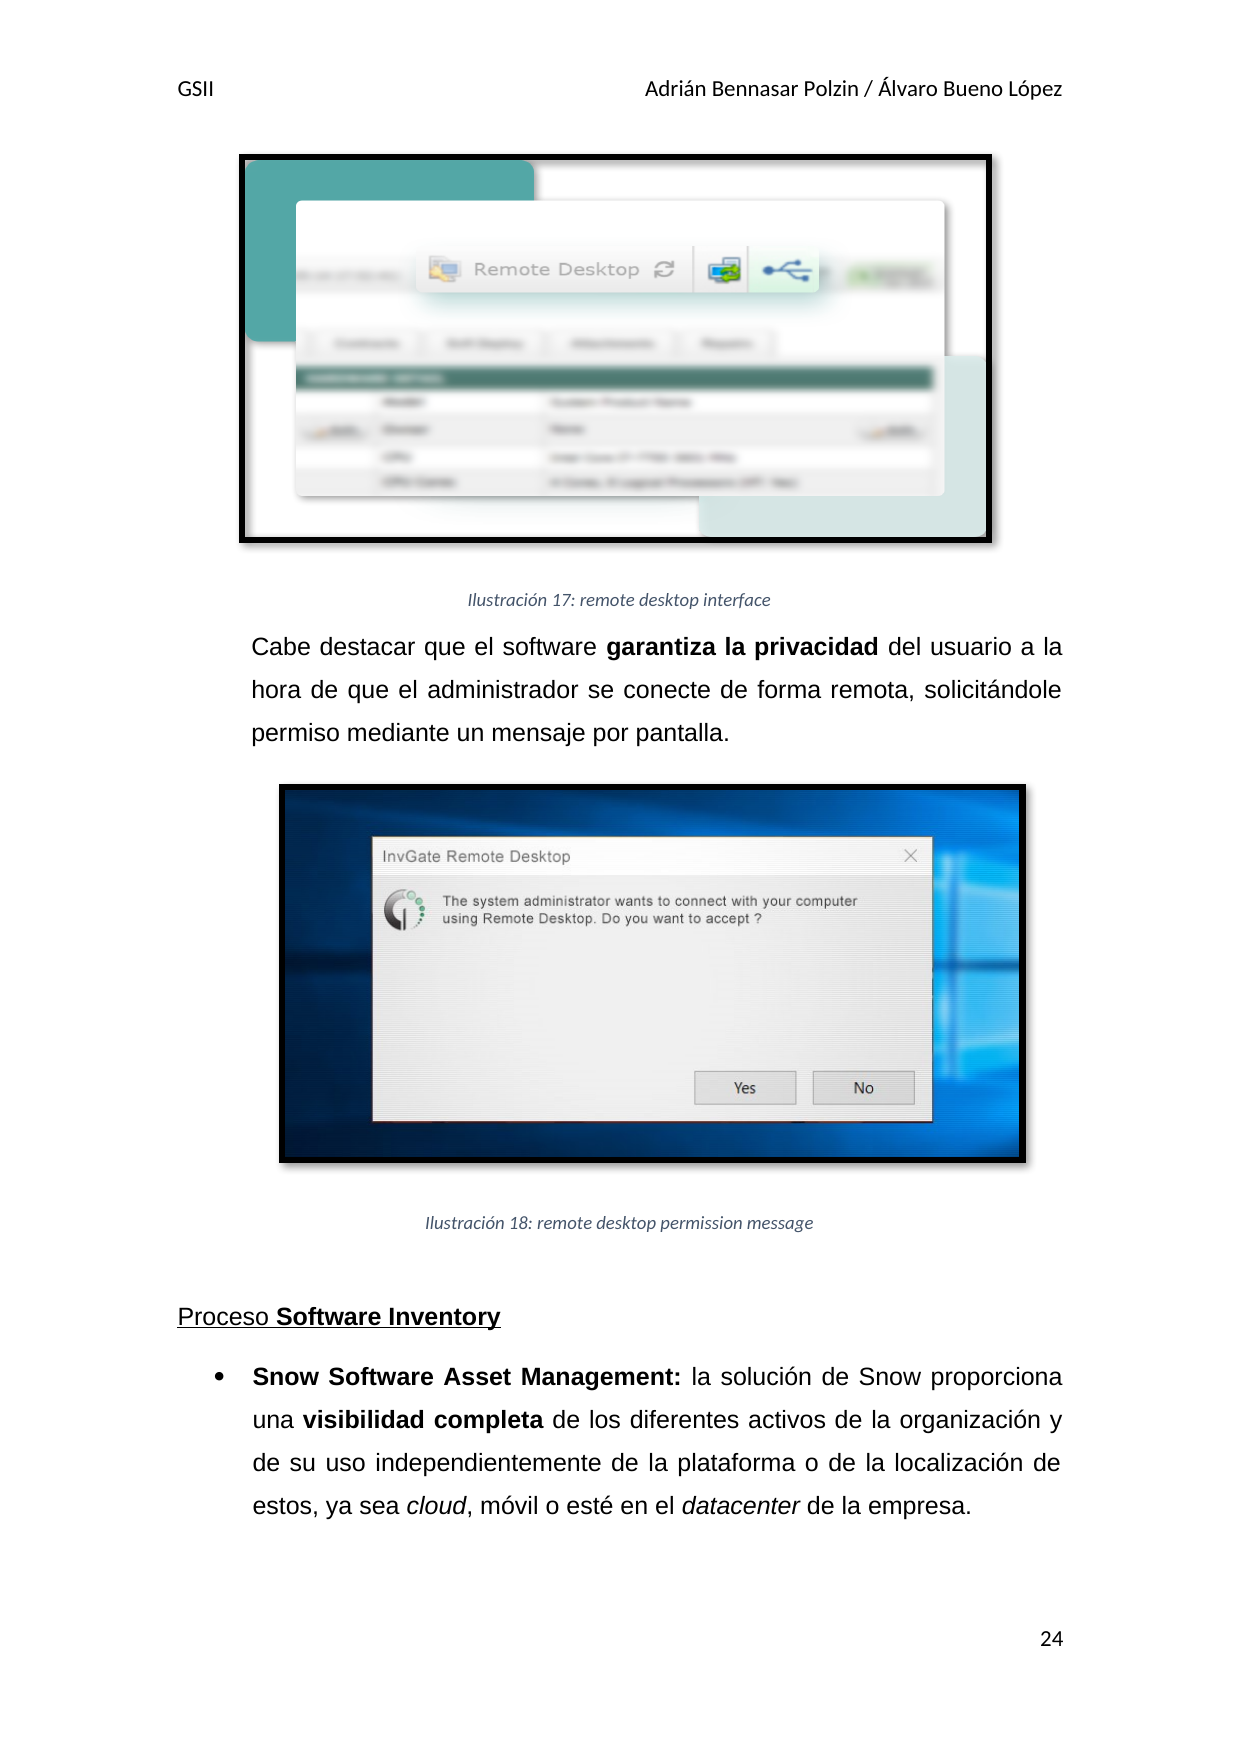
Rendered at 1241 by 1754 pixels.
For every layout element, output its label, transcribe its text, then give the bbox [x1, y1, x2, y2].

picture [245, 160, 986, 537]
list Snow Software Asset Management: la solución de Snow proporciona una visibilidad completa de los diferentes activos de la organización y de su uso independientemente de la plataforma o de la localización de estos, ya sea cloud, móvil o esté en el datacenter de la empresa. [215, 1362, 1063, 1520]
text Cabe destacar que el software garantiza la privacidad del usuario a la hora de que el administrador se conecte de forma remota, solicitándole permiso mediante un mensaje por pantalla. [251, 631, 1063, 746]
picture [285, 790, 1019, 1157]
text Proceso Software Inventory [177, 1302, 1063, 1331]
